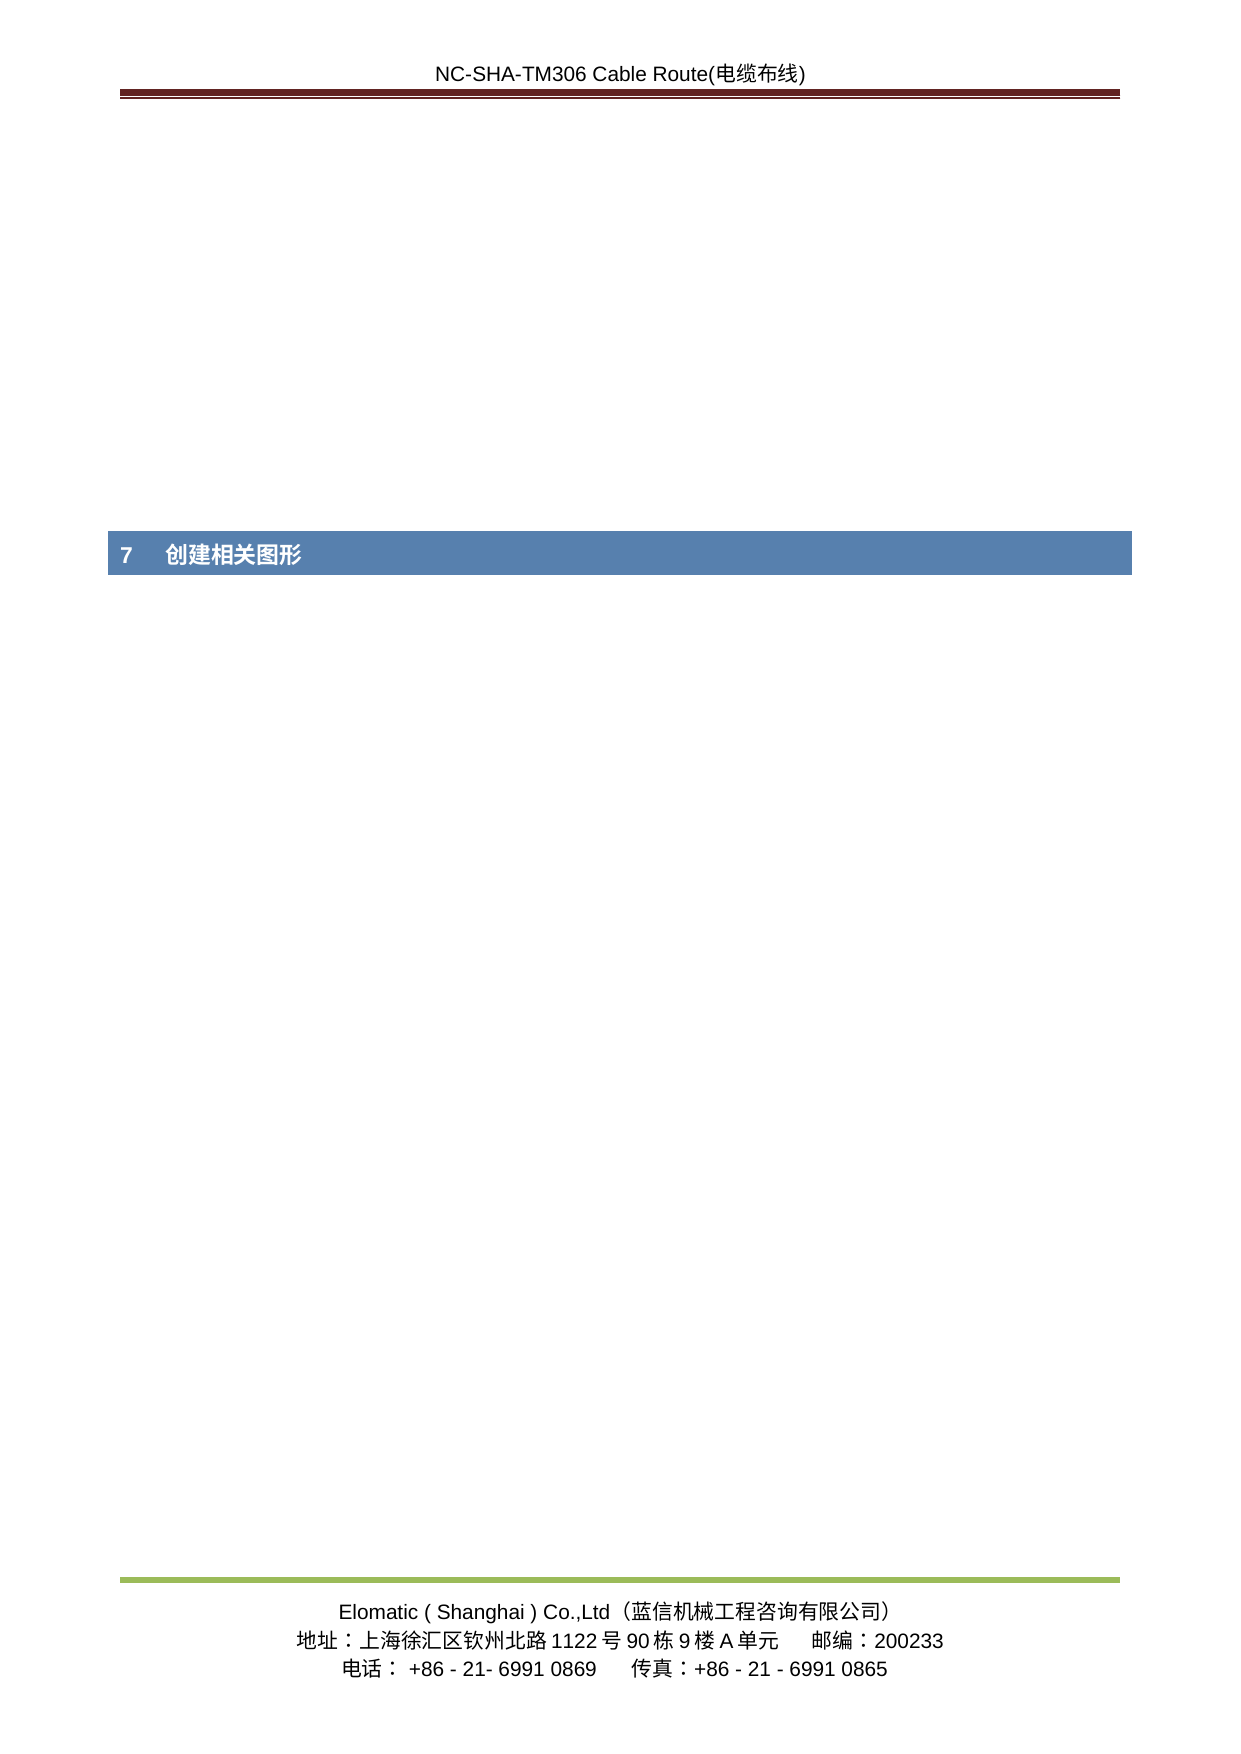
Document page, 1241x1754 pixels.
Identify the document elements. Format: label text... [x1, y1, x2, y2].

subtitle 创建相关图形 [112, 534, 1129, 572]
